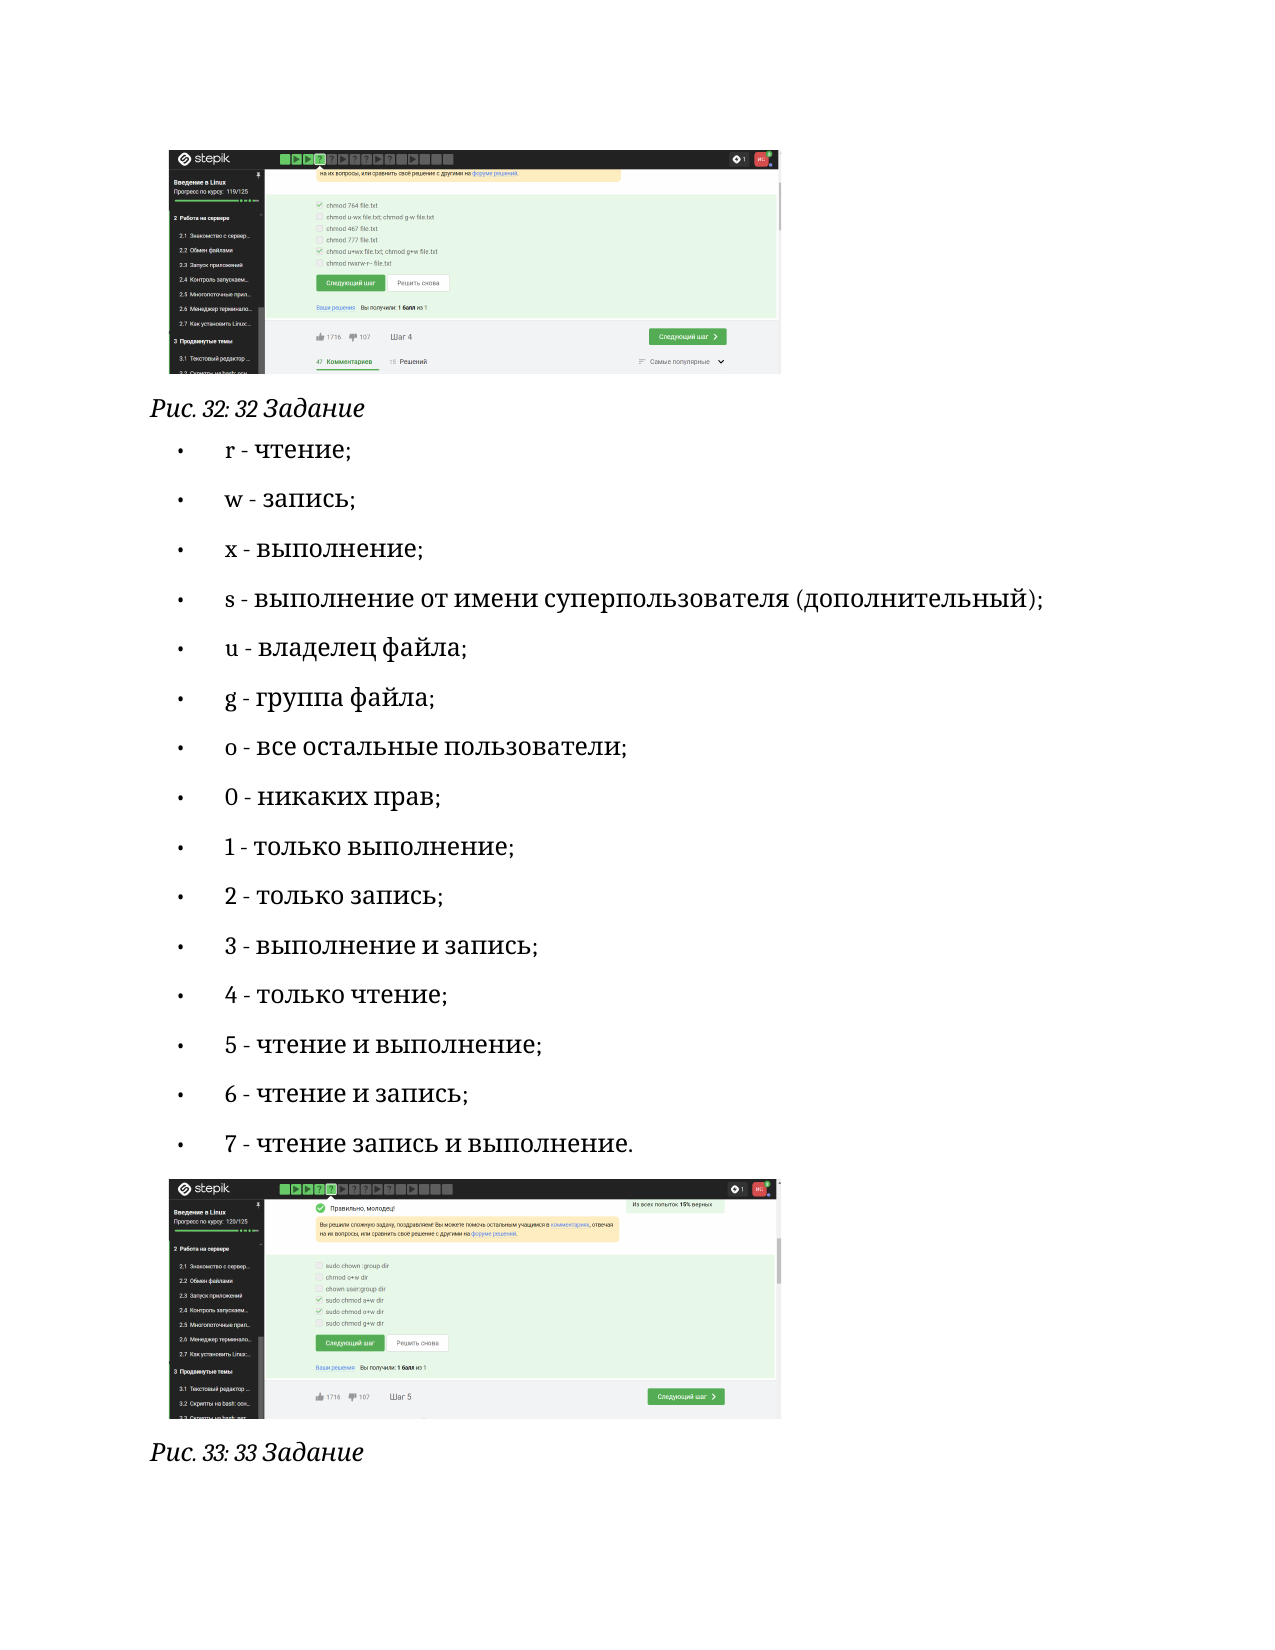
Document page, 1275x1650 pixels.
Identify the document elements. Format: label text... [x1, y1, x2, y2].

list 3 - выполнение и запись; [175, 932, 1125, 960]
list u - владелец файла; [175, 634, 1125, 663]
list 4 - только чтение; [175, 981, 1125, 1010]
list x - выполнение; [175, 535, 1125, 564]
picture [168, 150, 782, 374]
list w - запись; [175, 485, 1125, 514]
list 7 - чтение запись и выполнение. [175, 1130, 1125, 1159]
list r - чтение; [175, 436, 1125, 464]
text Рис. 33: 33 Задание [150, 1439, 1125, 1468]
list 1 - только выполнение; [175, 832, 1125, 861]
list 0 - никаких прав; [175, 783, 1125, 812]
list g - группа файла; [175, 684, 1125, 712]
list o - все остальные пользователи; [175, 733, 1125, 762]
picture [168, 1179, 782, 1419]
text Рис. 32: 32 Задание [150, 394, 1125, 423]
list 6 - чтение и запись; [175, 1080, 1125, 1109]
list s - выполнение от имени суперпользователя (дополнительный); [175, 584, 1125, 613]
list 2 - только запись; [175, 882, 1125, 911]
list 5 - чтение и выполнение; [175, 1031, 1125, 1059]
